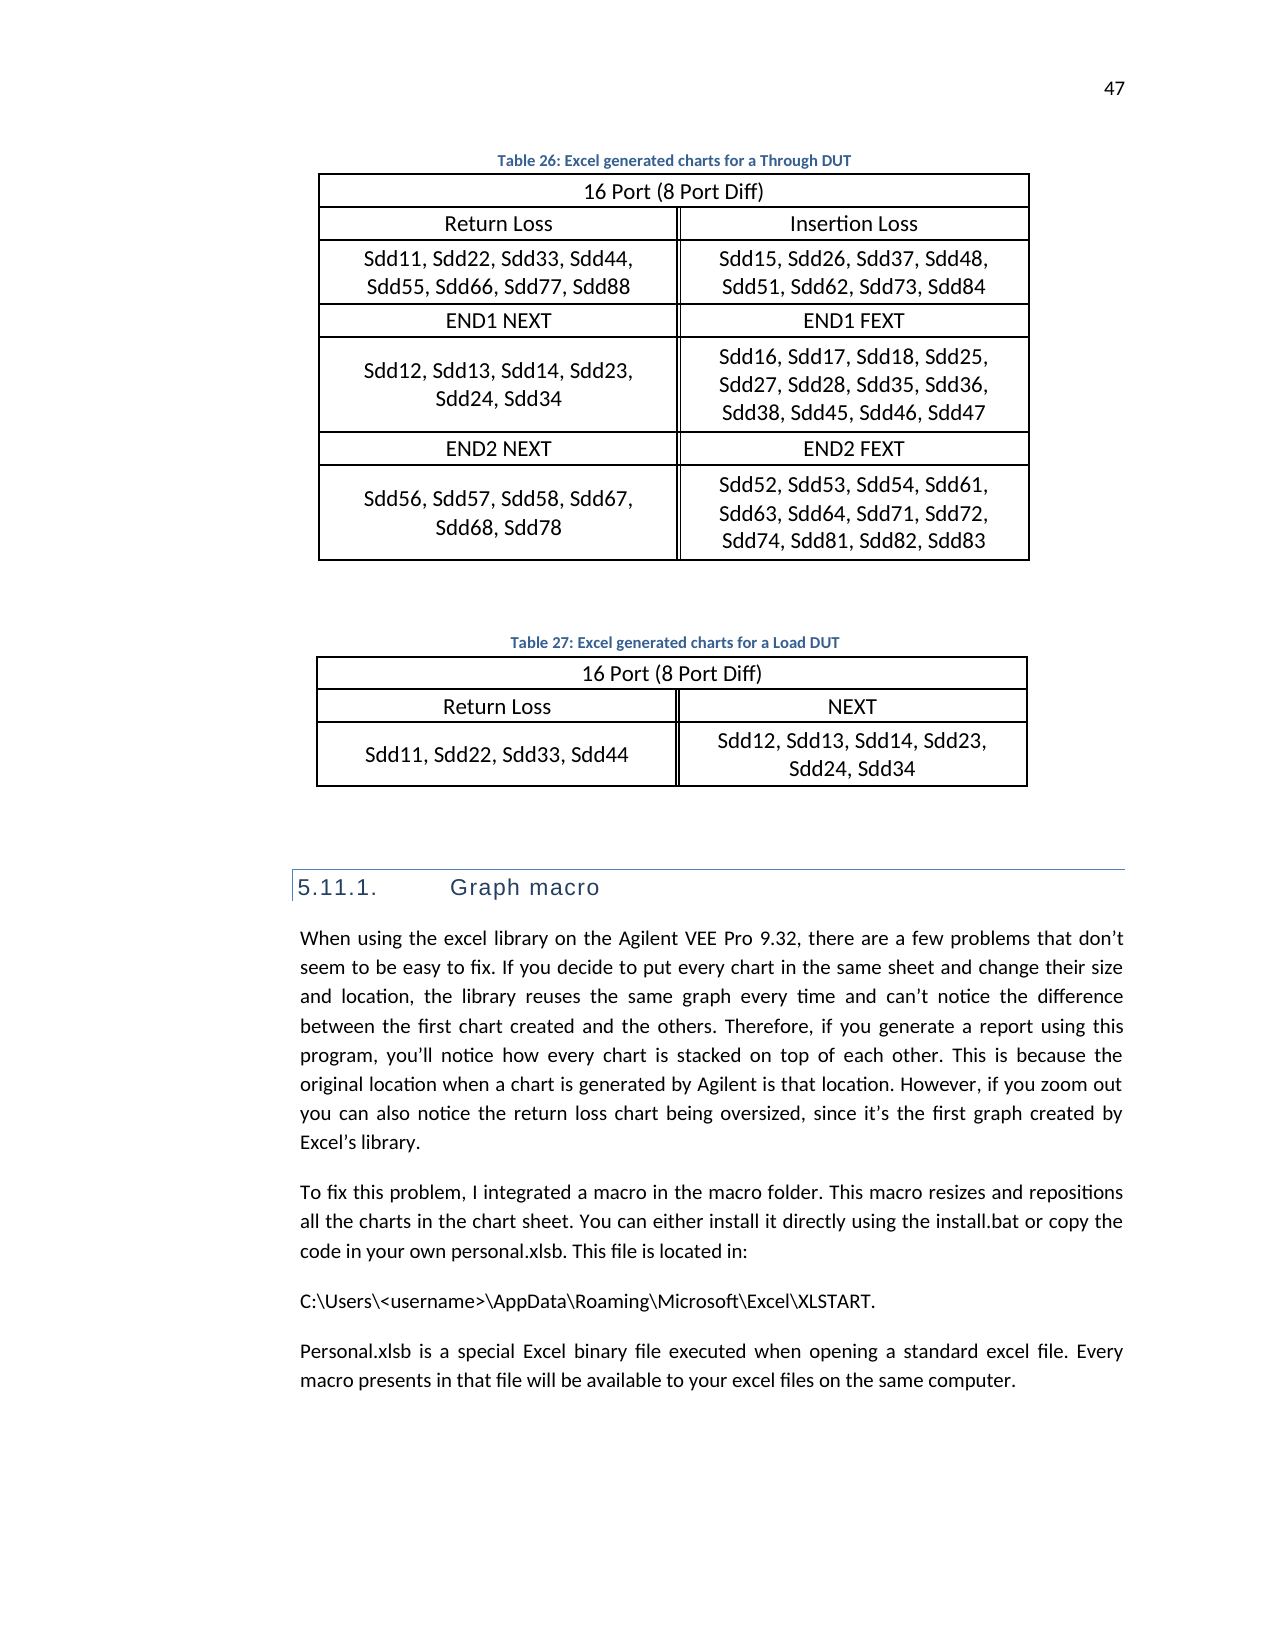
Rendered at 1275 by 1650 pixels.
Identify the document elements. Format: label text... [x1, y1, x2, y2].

table_cell Sdd11, Sdd22, Sdd33, Sdd44, Sdd55, Sdd66, Sdd77, Sdd88 [320, 241, 676, 303]
table_cell Return Loss [318, 690, 675, 721]
table_cell Return Loss [320, 208, 676, 239]
text Personal.xlsb is a special Excel binary file executed when opening a standard excel file. Every macro presents in that file will be available to your excel files on the same computer. [300, 1338, 1125, 1392]
table_cell Sdd16, Sdd17, Sdd18, Sdd25, Sdd27, Sdd28, Sdd35, Sdd36, Sdd38, Sdd45, Sdd46, Sdd47 [681, 338, 1028, 431]
table_cell Sdd56, Sdd57, Sdd58, Sdd67, Sdd68, Sdd78 [320, 466, 676, 559]
text When using the excel library on the Agilent VEE Pro 9.32, there are a few problems that don’t seem to be easy to fix. If you decide to put every chart in the same sheet and change their size and location, the library reuses the same graph every time and can’t notice the difference between the first chart created and the others. Therefore, if you generate a report using this program, you’ll notice how every chart is stacked on top of each other. This is because the original location when a chart is generated by Agilent is that location. However, if you zoom out you can also notice the return loss chart being oversized, since it’s the first graph created by Excel’s library. [300, 925, 1125, 1155]
table_cell Sdd52, Sdd53, Sdd54, Sdd61, Sdd63, Sdd64, Sdd71, Sdd72, Sdd74, Sdd81, Sdd82, Sdd83 [681, 466, 1028, 559]
table_cell END2 FEXT [681, 433, 1028, 464]
table_cell Sdd12, Sdd13, Sdd14, Sdd23, Sdd24, Sdd34 [320, 338, 676, 431]
text To fix this problem, I integrated a macro in the macro folder. This macro resizes and repositions all the charts in the chart sheet. You can either install it directly using the install.bat or copy the code in your own personal.xlsb. This file is located in: [300, 1179, 1125, 1263]
table_cell END1 FEXT [681, 305, 1028, 336]
table_cell NEXT [680, 690, 1026, 721]
table_cell Sdd12, Sdd13, Sdd14, Sdd23, Sdd24, Sdd34 [680, 723, 1026, 785]
table_cell Sdd11, Sdd22, Sdd33, Sdd44 [318, 723, 675, 785]
subtitle Graph macro [293, 870, 1125, 901]
table_cell Sdd15, Sdd26, Sdd37, Sdd48, Sdd51, Sdd62, Sdd73, Sdd84 [681, 241, 1028, 303]
text C:\Users\<username>\AppData\Roaming\Microsoft\Excel\XLSTART. [300, 1288, 1125, 1313]
table_cell Insertion Loss [681, 208, 1028, 239]
table_header 16 Port (8 Port Diff) [320, 175, 1028, 206]
table_cell END1 NEXT [320, 305, 676, 336]
table_header 16 Port (8 Port Diff) [318, 658, 1026, 688]
table_cell END2 NEXT [320, 433, 676, 464]
